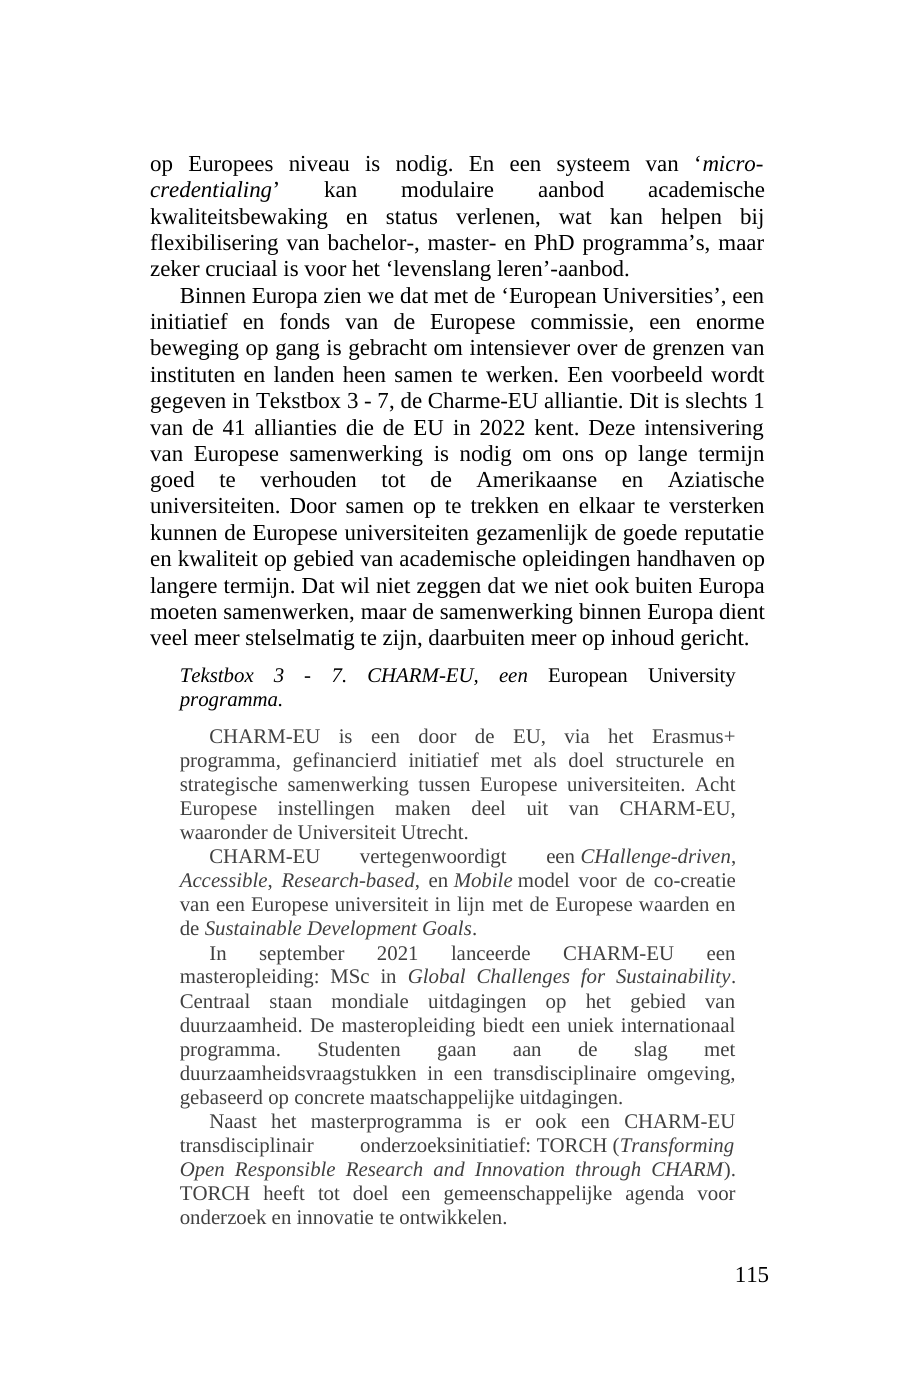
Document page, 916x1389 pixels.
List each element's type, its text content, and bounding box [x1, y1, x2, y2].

text In september 2021 lanceerde CHARM-EU een masteropleiding: MSc in Global Challenges for Sustainability. Centraal staan mondiale uitdagingen op het gebied van duurzaamheid. De masteropleiding biedt een uniek internationaal programma. Studenten gaan aan de slag met duurzaamheidsvraagstukken in een transdisciplinaire omgeving, gebaseerd op concrete maatschappelijke uitdagingen. [179, 940, 736, 1109]
text Binnen Europa zien we dat met de ‘European Universities’, een initiatief en fonds van de Europese commissie, een enorme beweging op gang is gebracht om intensiever over de grenzen van instituten en landen heen samen te werken. Een voorbeeld wordt gegeven in Tekstbox 3 - 7, de Charme-EU alliantie. Dit is slechts 1 van de 41 allianties die de EU in 2022 kent. Deze intensivering van Europese samenwerking is nodig om ons op lange termijn goed te verhouden tot de Amerikaanse en Aziatische universiteiten. Door samen op te trekken en elkaar te versterken kunnen de Europese universiteiten gezamenlijk de goede reputatie en kwaliteit op gebied van academische opleidingen handhaven op langere termijn. Dat wil niet zeggen dat we niet ook buiten Europa moeten samenwerken, maar de samenwerking binnen Europa dient veel meer stelselmatig te zijn, daarbuiten meer op inhoud gericht. [150, 282, 766, 651]
text CHARM-EU is een door de EU, via het Erasmus+ programma, gefinancierd initiatief met als doel structurele en strategische samenwerking tussen Europese universiteiten. Acht Europese instellingen maken deel uit van CHARM-EU, waaronder de Universiteit Utrecht. [179, 724, 736, 844]
text CHARM-EU vertegenwoordigt een CHallenge-driven, Accessible, Research-based, en Mobile model voor de co-creatie van een Europese universiteit in lijn met de Europese waarden en de Sustainable Development Goals. [179, 844, 736, 940]
text Tekstbox 3 - 7. CHARM-EU, een European University programma. [179, 663, 736, 711]
text Naast het masterprogramma is er ook een CHARM-EU transdisciplinair onderzoeksinitiatief: TORCH (Transforming Open Responsible Research and Innovation through CHARM). TORCH heeft tot doel een gemeenschappelijke agenda voor onderzoek en innovatie te ontwikkelen. [179, 1109, 736, 1229]
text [150, 150, 766, 282]
